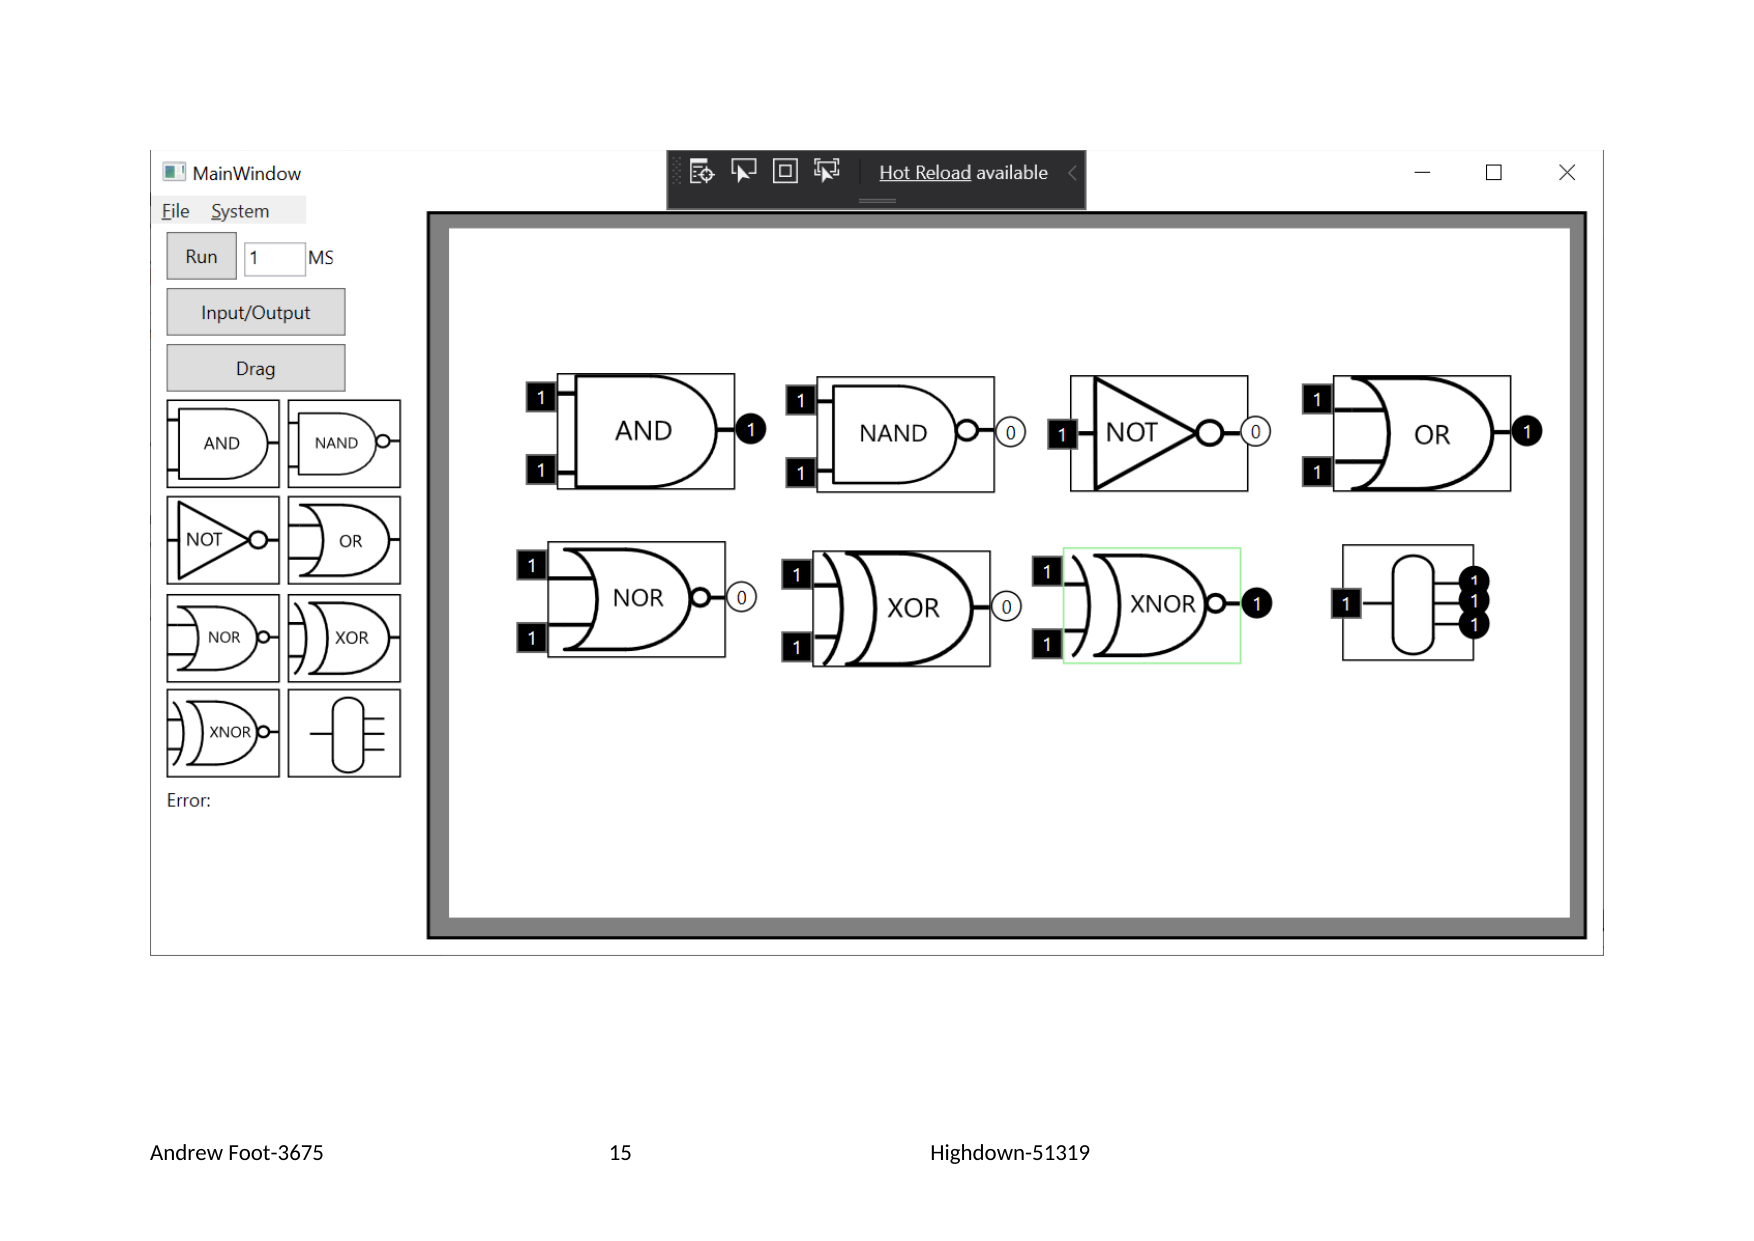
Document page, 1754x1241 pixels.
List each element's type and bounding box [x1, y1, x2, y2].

picture [150, 150, 1604, 956]
